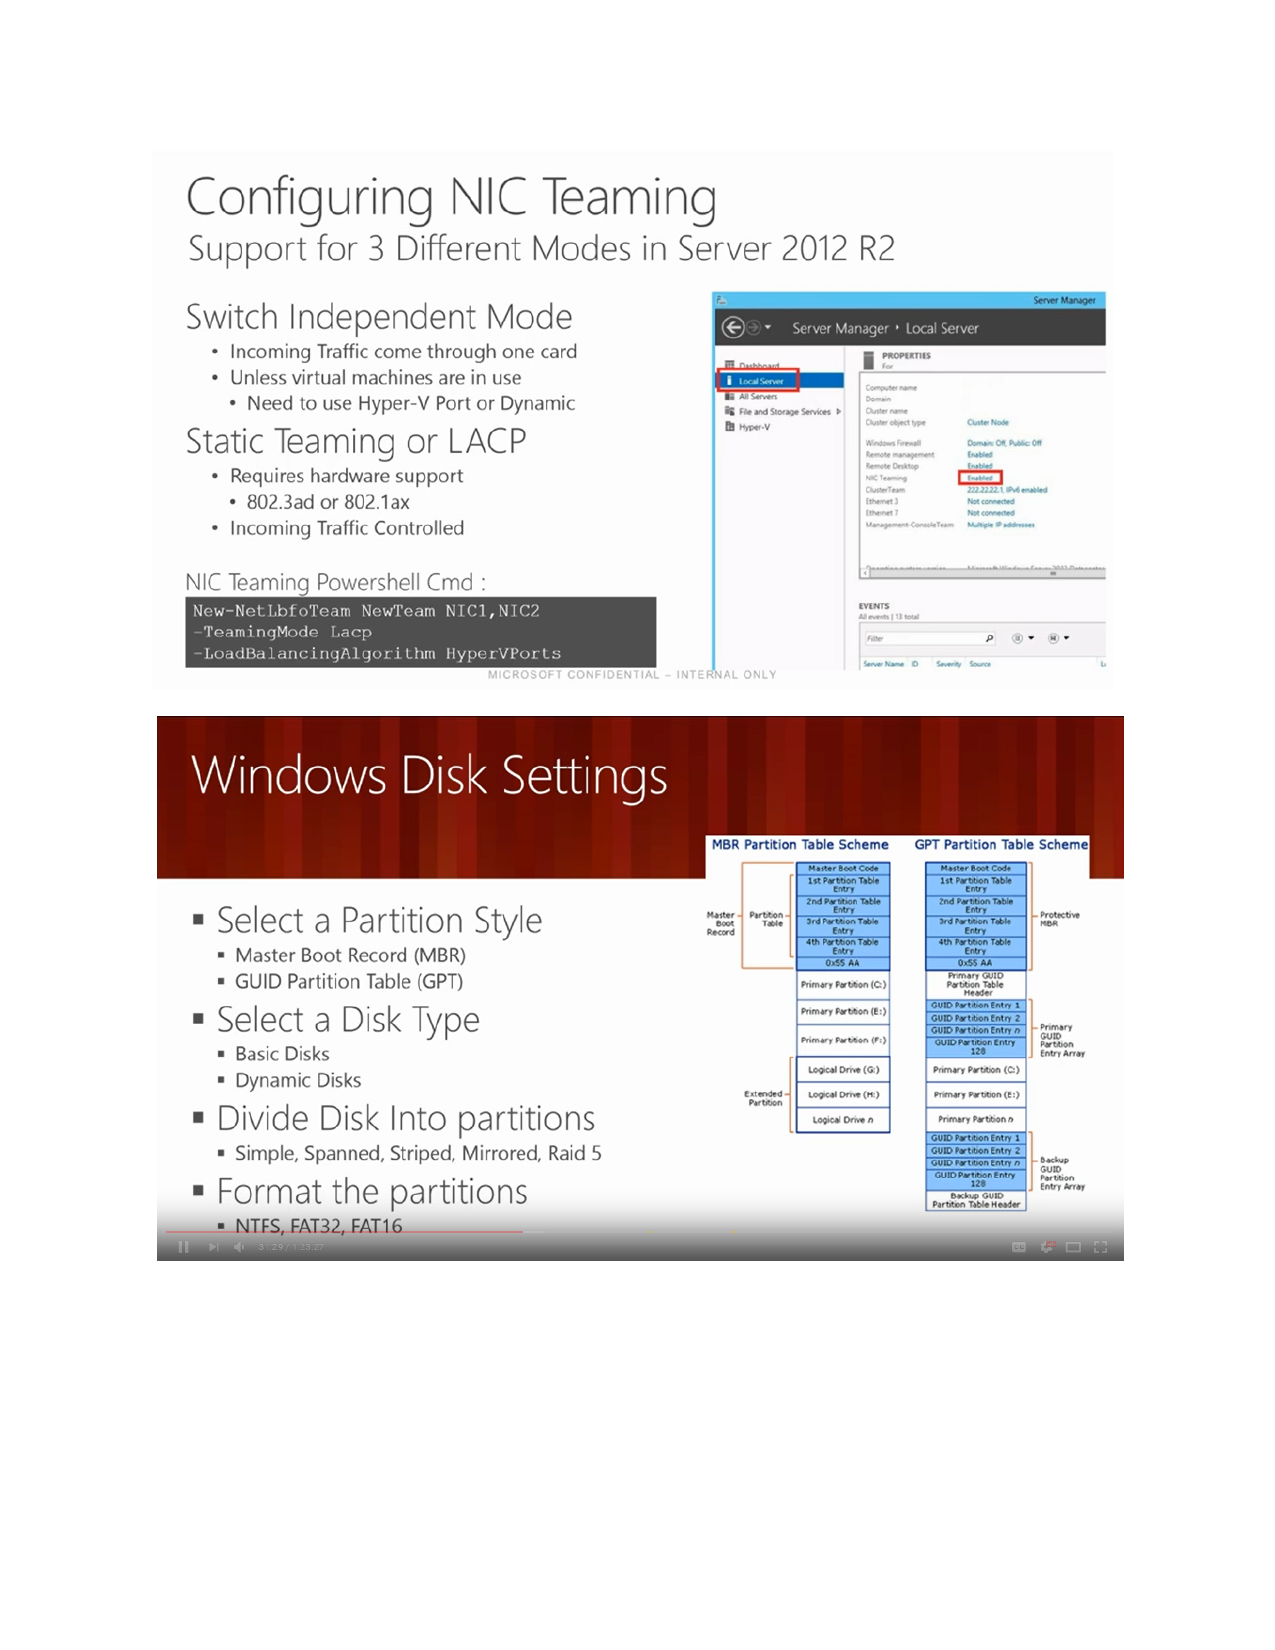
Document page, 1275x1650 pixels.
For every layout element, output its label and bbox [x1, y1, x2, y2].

picture [150, 716, 1125, 1263]
picture [150, 150, 1125, 698]
